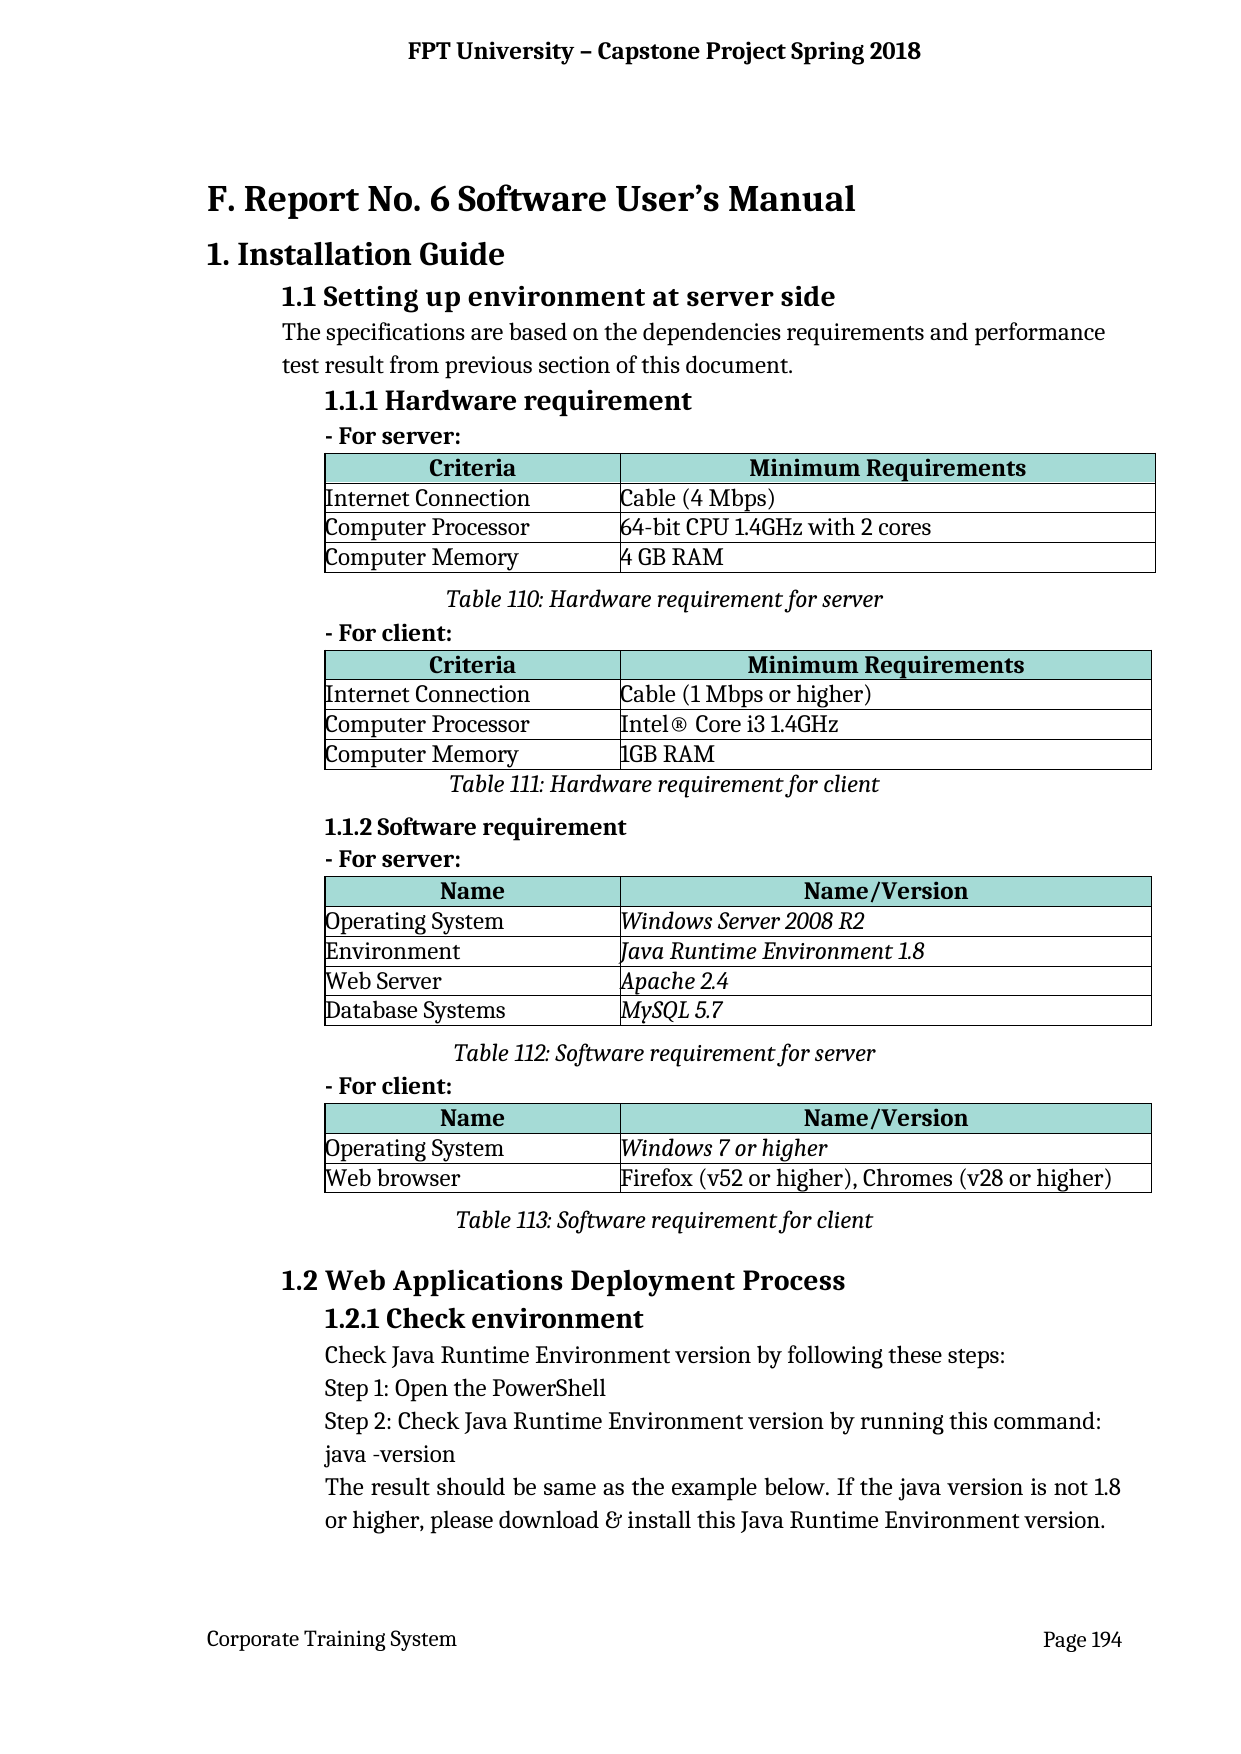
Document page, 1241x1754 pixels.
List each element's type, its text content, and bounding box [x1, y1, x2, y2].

text - For server: [250, 845, 1122, 874]
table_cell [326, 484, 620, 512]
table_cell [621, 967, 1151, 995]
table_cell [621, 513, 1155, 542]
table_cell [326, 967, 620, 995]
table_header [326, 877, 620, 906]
list Table 110: Hardware requirement for server [207, 585, 1122, 614]
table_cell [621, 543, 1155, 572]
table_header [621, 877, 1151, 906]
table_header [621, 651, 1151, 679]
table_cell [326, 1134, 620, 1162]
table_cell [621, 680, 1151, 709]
text The result should be same as the example below. If the java version is not 1.8 or higher, please download & install this Java Runtime Environment version. [325, 1473, 1122, 1535]
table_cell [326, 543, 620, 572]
subtitle 1.1.1 Hardware requirement [325, 384, 1124, 418]
text F. Report No. 6 Software User’s Manual [207, 178, 1124, 221]
text - For client: [250, 1072, 1122, 1101]
text Step 2: Check Java Runtime Environment version by running this command: java -version [325, 1407, 1122, 1469]
text 1. Installation Guide [207, 236, 1122, 274]
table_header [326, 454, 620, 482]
text 1.2 Web Applications Deployment Process [282, 1264, 1122, 1297]
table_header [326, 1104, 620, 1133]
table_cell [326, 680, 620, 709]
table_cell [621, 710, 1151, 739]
list Table 111: Hardware requirement for client [207, 770, 1122, 798]
subtitle 1.1.2 Software requirement [325, 813, 1124, 842]
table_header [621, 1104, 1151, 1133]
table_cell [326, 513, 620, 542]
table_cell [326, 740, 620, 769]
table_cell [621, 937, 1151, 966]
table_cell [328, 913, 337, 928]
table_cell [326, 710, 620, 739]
list Table 113: Software requirement for client [207, 1206, 1122, 1234]
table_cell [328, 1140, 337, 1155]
text Step 1: Open the PowerShell [325, 1374, 1122, 1403]
text - For client: [282, 618, 1122, 647]
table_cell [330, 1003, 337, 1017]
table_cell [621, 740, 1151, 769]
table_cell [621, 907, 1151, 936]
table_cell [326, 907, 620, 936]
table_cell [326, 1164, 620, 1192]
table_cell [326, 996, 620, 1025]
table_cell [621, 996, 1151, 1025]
text Check Java Runtime Environment version by following these steps: [325, 1341, 1122, 1369]
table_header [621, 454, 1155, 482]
text 1.2.1 Check environment [325, 1302, 1122, 1336]
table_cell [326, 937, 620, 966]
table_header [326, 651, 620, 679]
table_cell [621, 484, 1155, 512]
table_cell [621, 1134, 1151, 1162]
text 1.1 Setting up environment at server side [282, 280, 1122, 313]
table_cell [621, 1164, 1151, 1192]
text The specifications are based on the dependencies requirements and performance test result from previous section of this document. [282, 318, 1122, 380]
text - For server: [325, 422, 1122, 450]
list Table 112: Software requirement for server [207, 1039, 1122, 1067]
